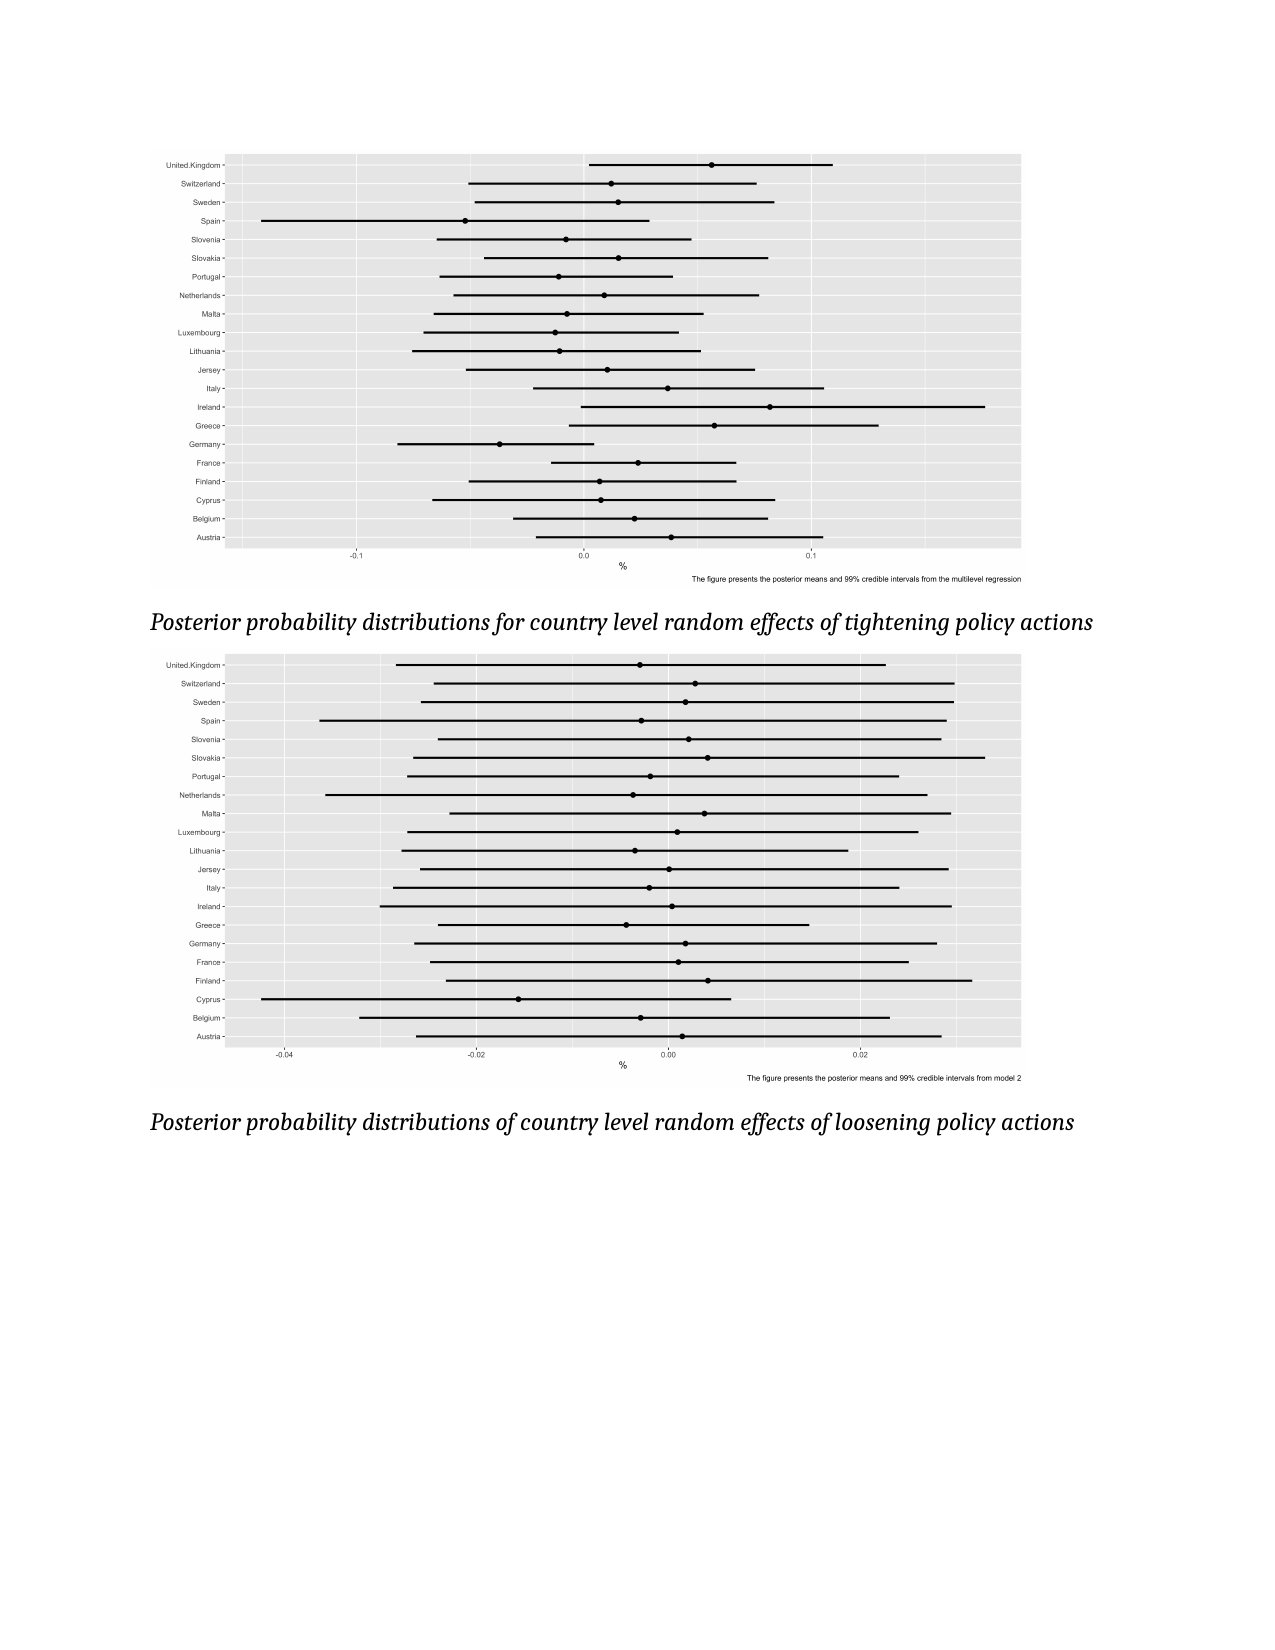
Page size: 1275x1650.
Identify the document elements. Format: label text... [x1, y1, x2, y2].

picture [150, 150, 1025, 588]
text Posterior probability distributions for country level random effects of tightening policy actions [150, 608, 1125, 637]
text Posterior probability distributions of country level random effects of loosening policy actions [150, 1108, 1125, 1137]
picture [150, 649, 1025, 1087]
